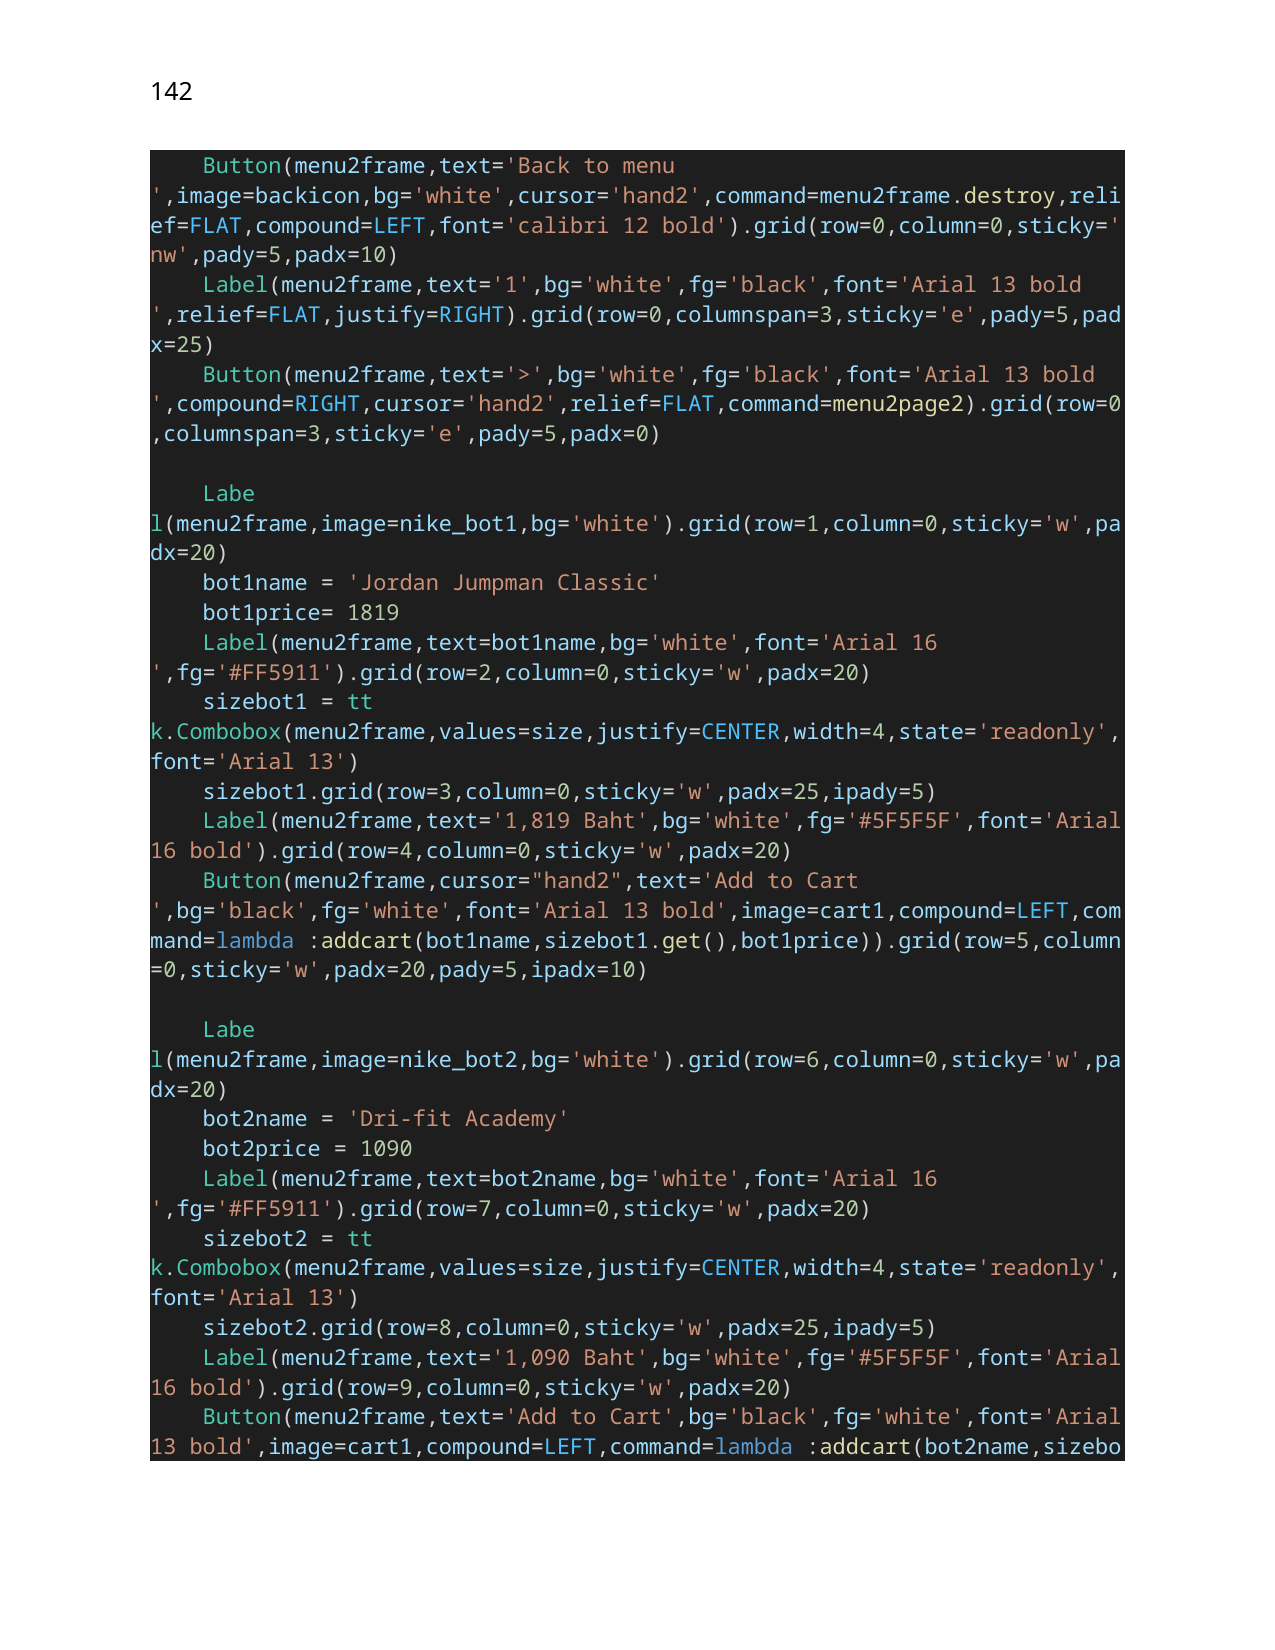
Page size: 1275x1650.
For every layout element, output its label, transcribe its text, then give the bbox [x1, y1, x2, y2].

text Label(menu2frame,text='1,090 Baht',bg='white',fg='#5F5F5F',font='Arial 16 bold').grid(row=9,column=0,sticky='w',padx=20) [150, 1342, 1125, 1401]
text Button(menu2frame,text='>',bg='white',fg='black',font='Arial 13 bold',compound=RIGHT,cursor='hand2',relief=FLAT,command=menu2page2).grid(row=0,columnspan=3,sticky='e',pady=5,padx=0) [150, 358, 1125, 448]
text sizebot1 = ttk.Combobox(menu2frame,values=size,justify=CENTER,width=4,state='readonly',font='Arial 13') [150, 686, 1125, 776]
text bot1name = 'Jordan Jumpman Classic' [150, 567, 1125, 597]
text bot1price= 1819 [150, 597, 1125, 627]
text Label(menu2frame,text='1,819 Baht',bg='white',fg='#5F5F5F',font='Arial 16 bold').grid(row=4,column=0,sticky='w',padx=20) [150, 805, 1125, 865]
text Label(menu2frame,text='1',bg='white',fg='black',font='Arial 13 bold',relief=FLAT,justify=RIGHT).grid(row=0,columnspan=3,sticky='e',pady=5,padx=25) [150, 269, 1125, 358]
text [150, 1401, 1125, 1461]
text Button(menu2frame,text='Back to menu',image=backicon,bg='white',cursor='hand2',command=menu2frame.destroy,relief=FLAT,compound=LEFT,font='calibri 12 bold').grid(row=0,column=0,sticky='nw',pady=5,padx=10) [150, 150, 1125, 269]
text bot2name = 'Dri-fit Academy' [150, 1103, 1125, 1133]
text sizebot2 = ttk.Combobox(menu2frame,values=size,justify=CENTER,width=4,state='readonly',font='Arial 13') [150, 1222, 1125, 1312]
text Label(menu2frame,text=bot1name,bg='white',font='Arial 16',fg='#FF5911').grid(row=2,column=0,sticky='w',padx=20) [150, 627, 1125, 686]
text sizebot2.grid(row=8,column=0,sticky='w',padx=25,ipady=5) [150, 1312, 1125, 1342]
text Label(menu2frame,text=bot2name,bg='white',font='Arial 16',fg='#FF5911').grid(row=7,column=0,sticky='w',padx=20) [150, 1163, 1125, 1222]
text Button(menu2frame,cursor="hand2",text='Add to Cart',bg='black',fg='white',font='Arial 13 bold',image=cart1,compound=LEFT,command=lambda :addcart(bot1name,sizebot1.get(),bot1price)).grid(row=5,column=0,sticky='w',padx=20,pady=5,ipadx=10) [150, 865, 1125, 984]
text Label(menu2frame,image=nike_bot1,bg='white').grid(row=1,column=0,sticky='w',padx=20) [150, 478, 1125, 567]
text sizebot1.grid(row=3,column=0,sticky='w',padx=25,ipady=5) [150, 776, 1125, 805]
text bot2price = 1090 [150, 1133, 1125, 1163]
text Label(menu2frame,image=nike_bot2,bg='white').grid(row=6,column=0,sticky='w',padx=20) [150, 1014, 1125, 1103]
